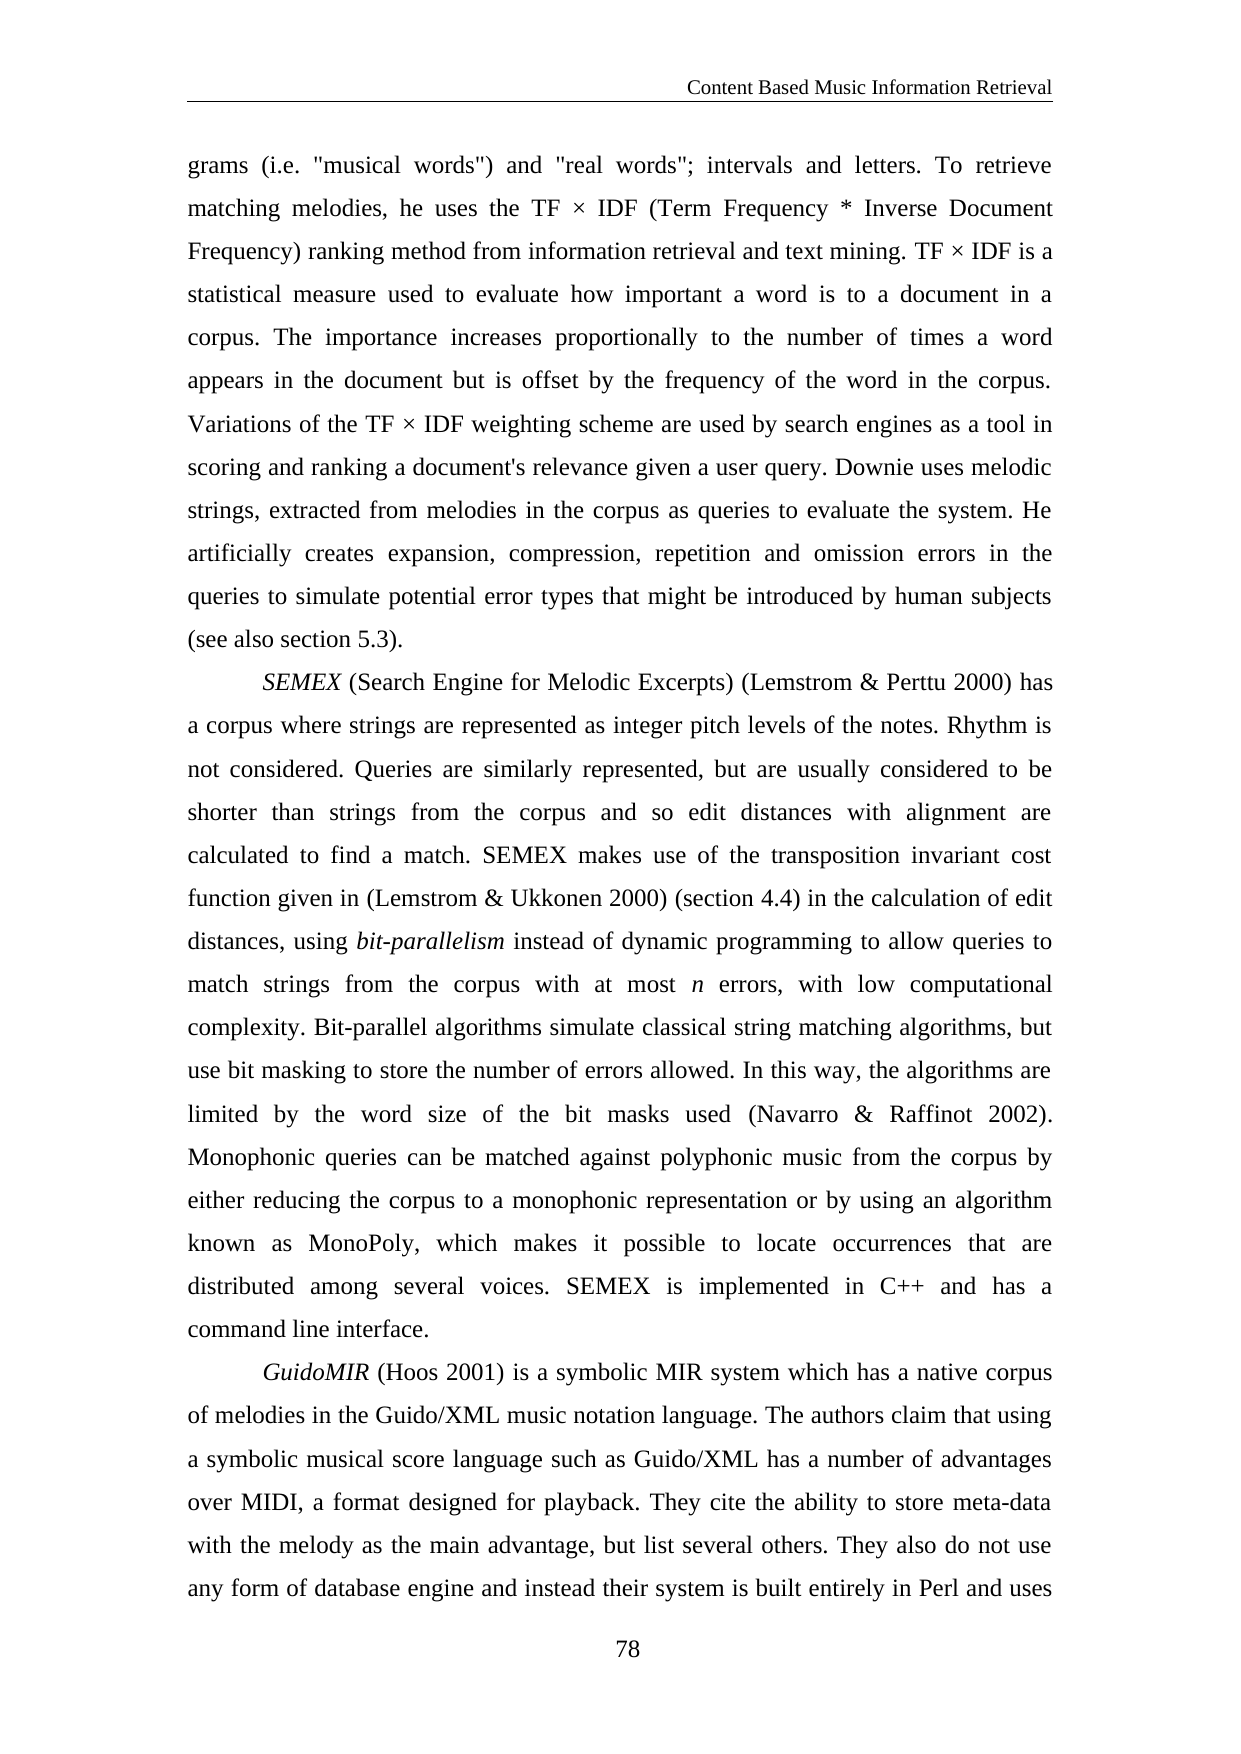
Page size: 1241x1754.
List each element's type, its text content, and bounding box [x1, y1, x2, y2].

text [187, 1357, 1053, 1602]
text SEMEX (Search Engine for Melodic Excerpts) (Lemstrom & Perttu 2000) has a corpus where strings are represented as integer pitch levels of the notes. Rhythm is not considered. Queries are similarly represented, but are usually considered to be shorter than strings from the corpus and so edit distances with alignment are calculated to find a match. SEMEX makes use of the transposition invariant cost function given in (section 4.4) in the calculation of edit distances, using bit-parallelism instead of dynamic programming to allow queries to match strings from the corpus with at most n errors, with low computational complexity. Bit-parallel algorithms simulate classical string matching algorithms, but use bit masking to store the number of errors allowed. In this way, the algorithms are limited by the word size of the bit masks used . Monophonic queries can be matched against polyphonic music from the corpus by either reducing the corpus to a monophonic representation or by using an algorithm known as MonoPoly, which makes it possible to locate occurrences that are distributed among several voices. SEMEX is implemented in C++ and has a command line interface. [187, 667, 1053, 1343]
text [187, 150, 1053, 653]
